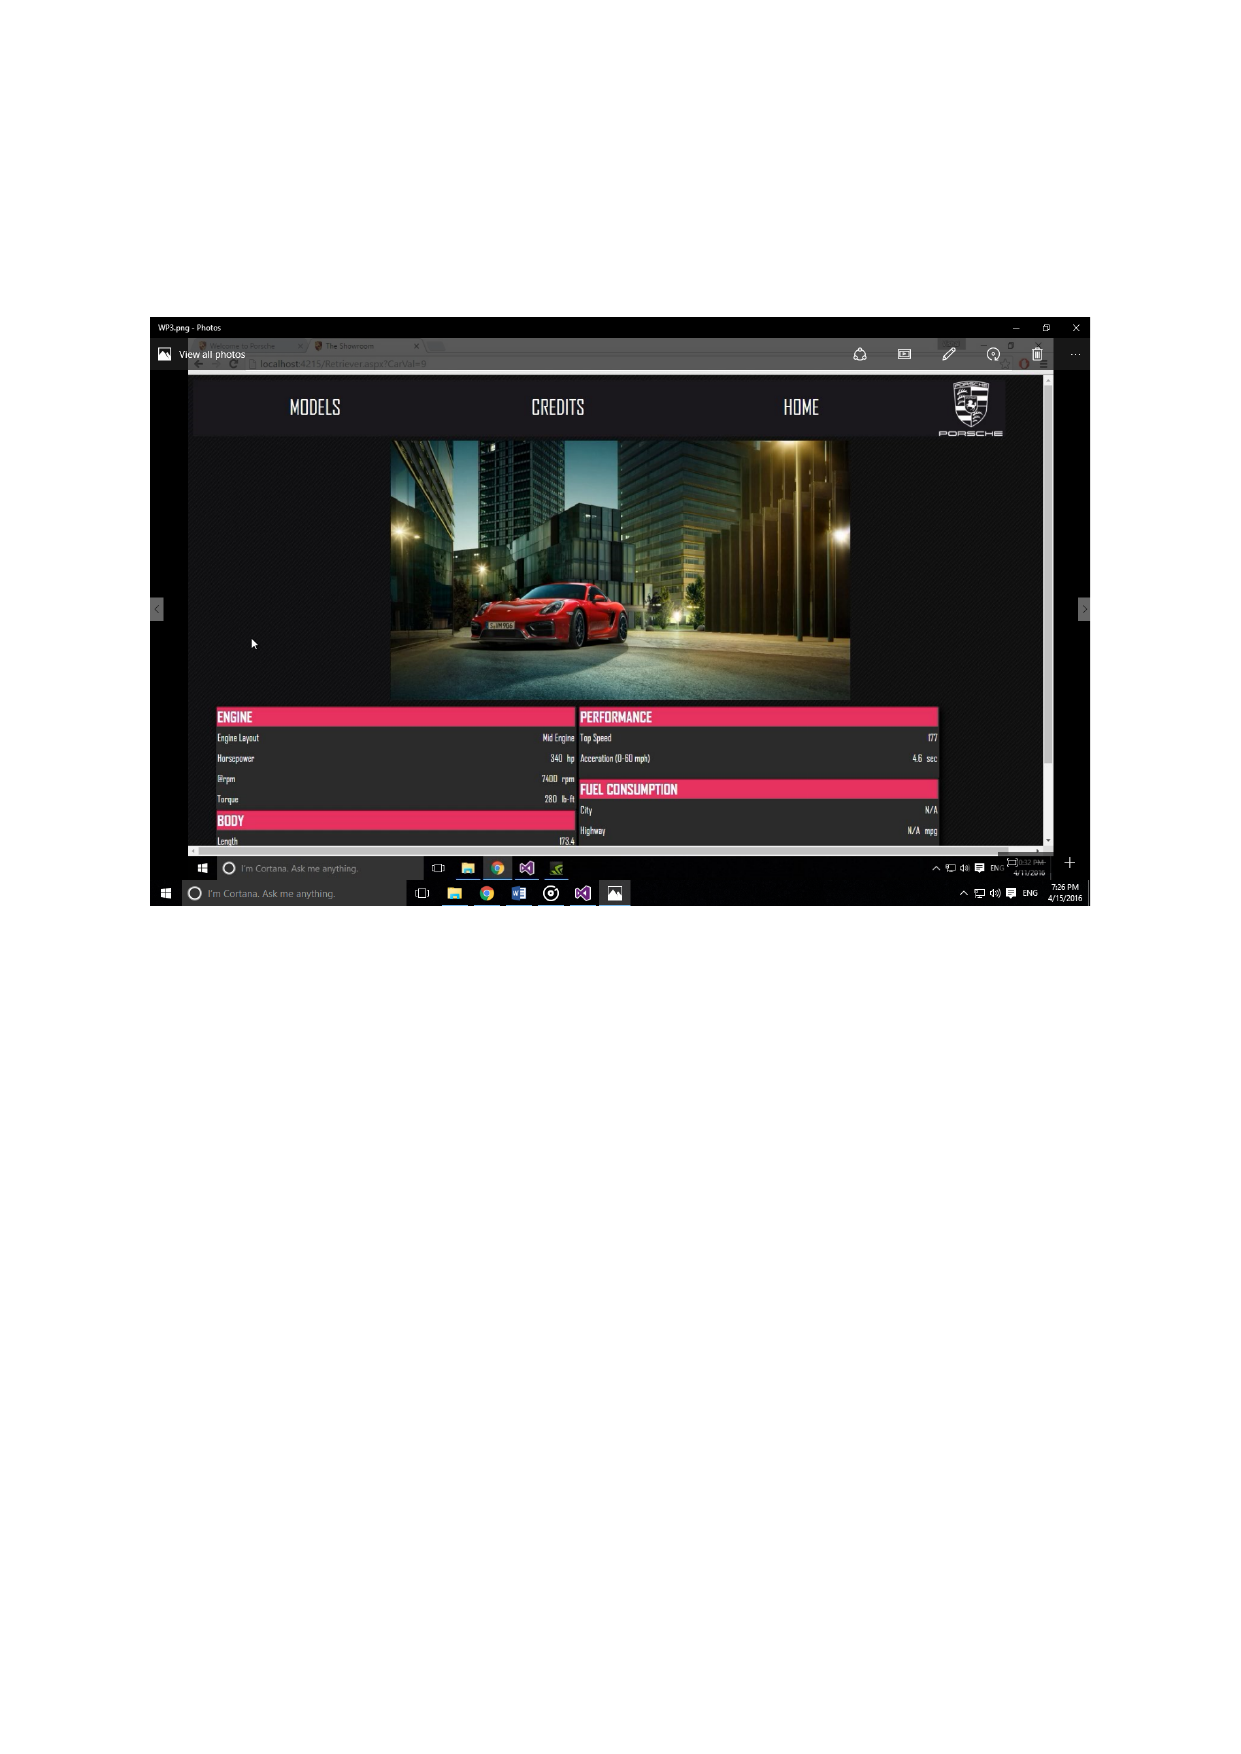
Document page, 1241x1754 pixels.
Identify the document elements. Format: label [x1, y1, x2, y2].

picture [150, 317, 1091, 906]
